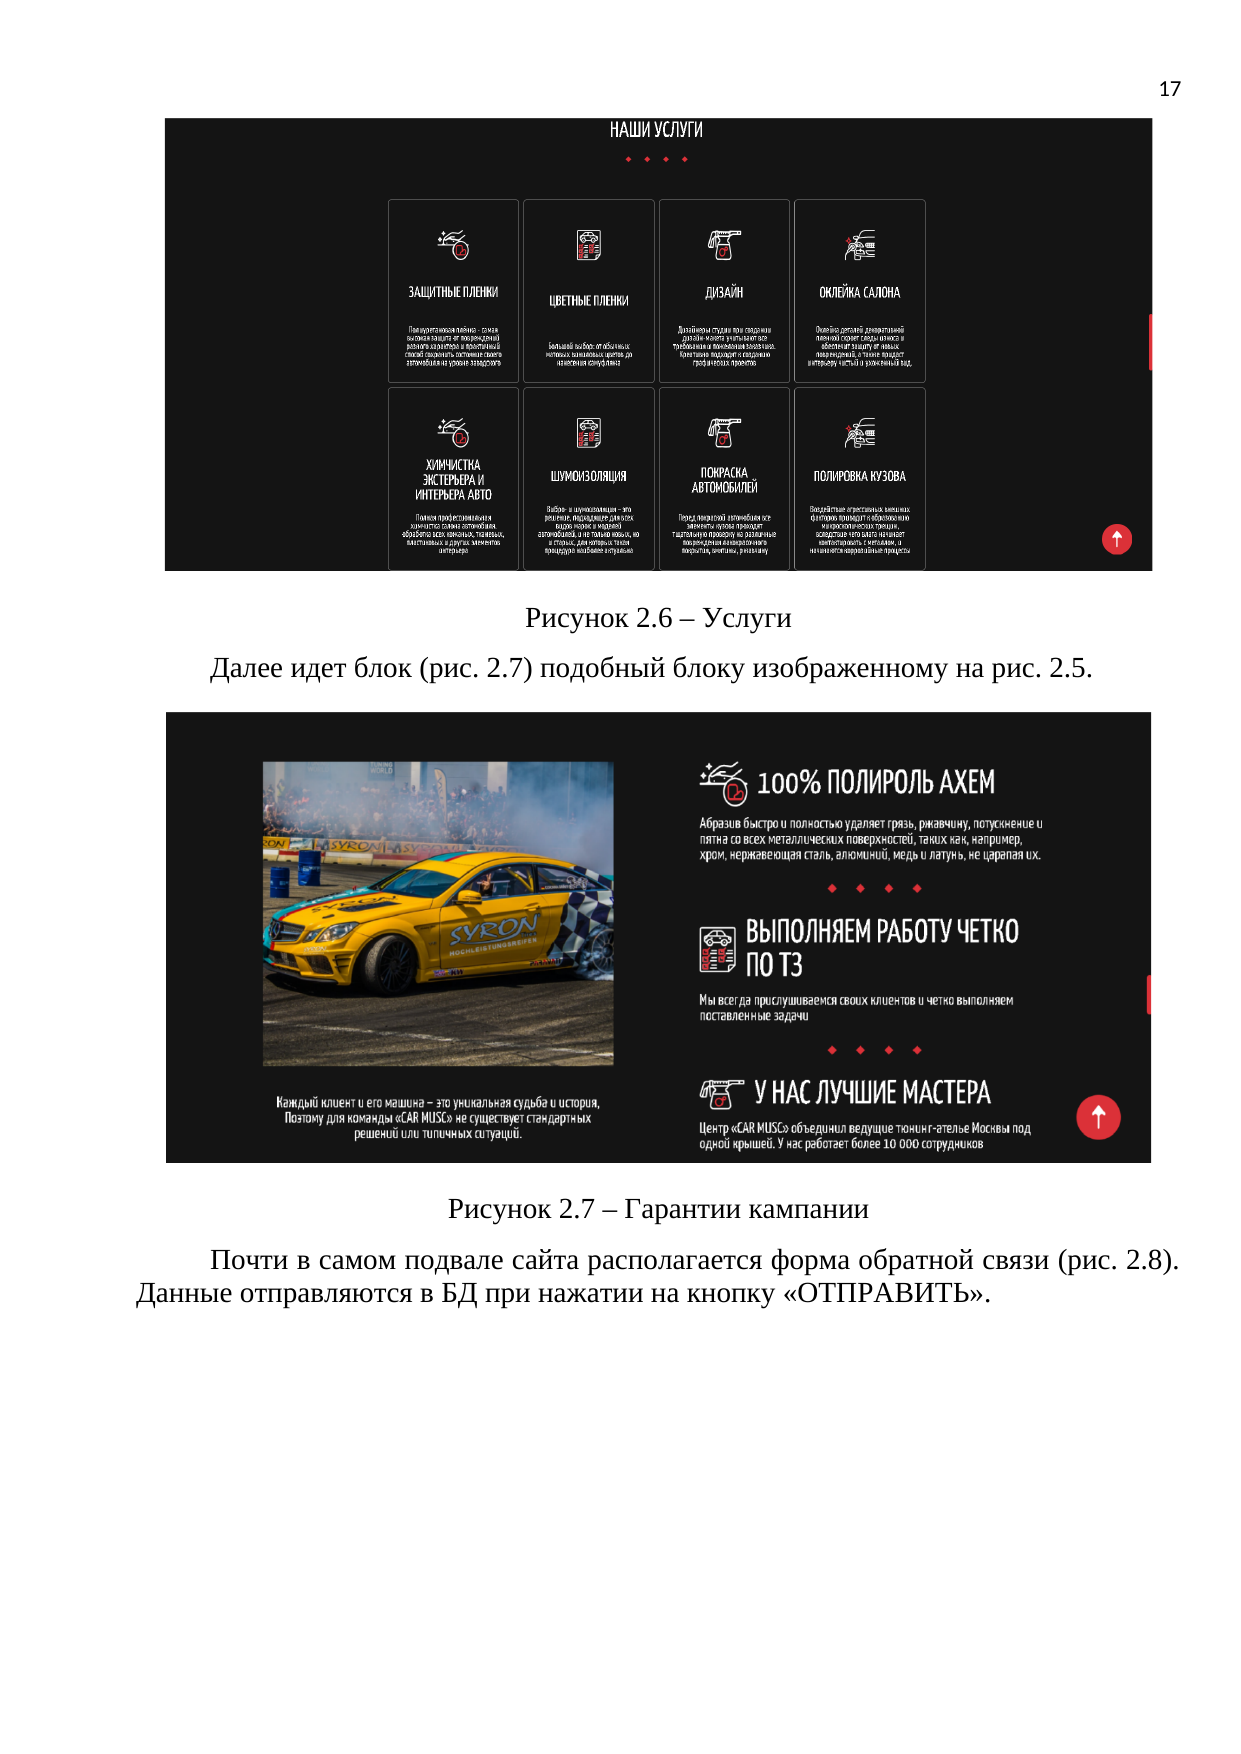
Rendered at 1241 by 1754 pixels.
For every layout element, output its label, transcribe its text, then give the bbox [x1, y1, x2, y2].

picture [166, 712, 1152, 1163]
text Почти в самом подвале сайта располагается форма обратной связи (рис. 2.8). Данные отправляются в БД при нажатии на кнопку «ОТПРАВИТЬ». [136, 1242, 1181, 1309]
picture [164, 118, 1153, 571]
text Рисунок 2.7 – Гарантии кампании [62, 1192, 1181, 1225]
text Далее идет блок (рис. 2.7) подобный блоку изображенному на рис. 2.5. [136, 650, 1181, 684]
text Рисунок 2.6 – Услуги [62, 600, 1181, 633]
